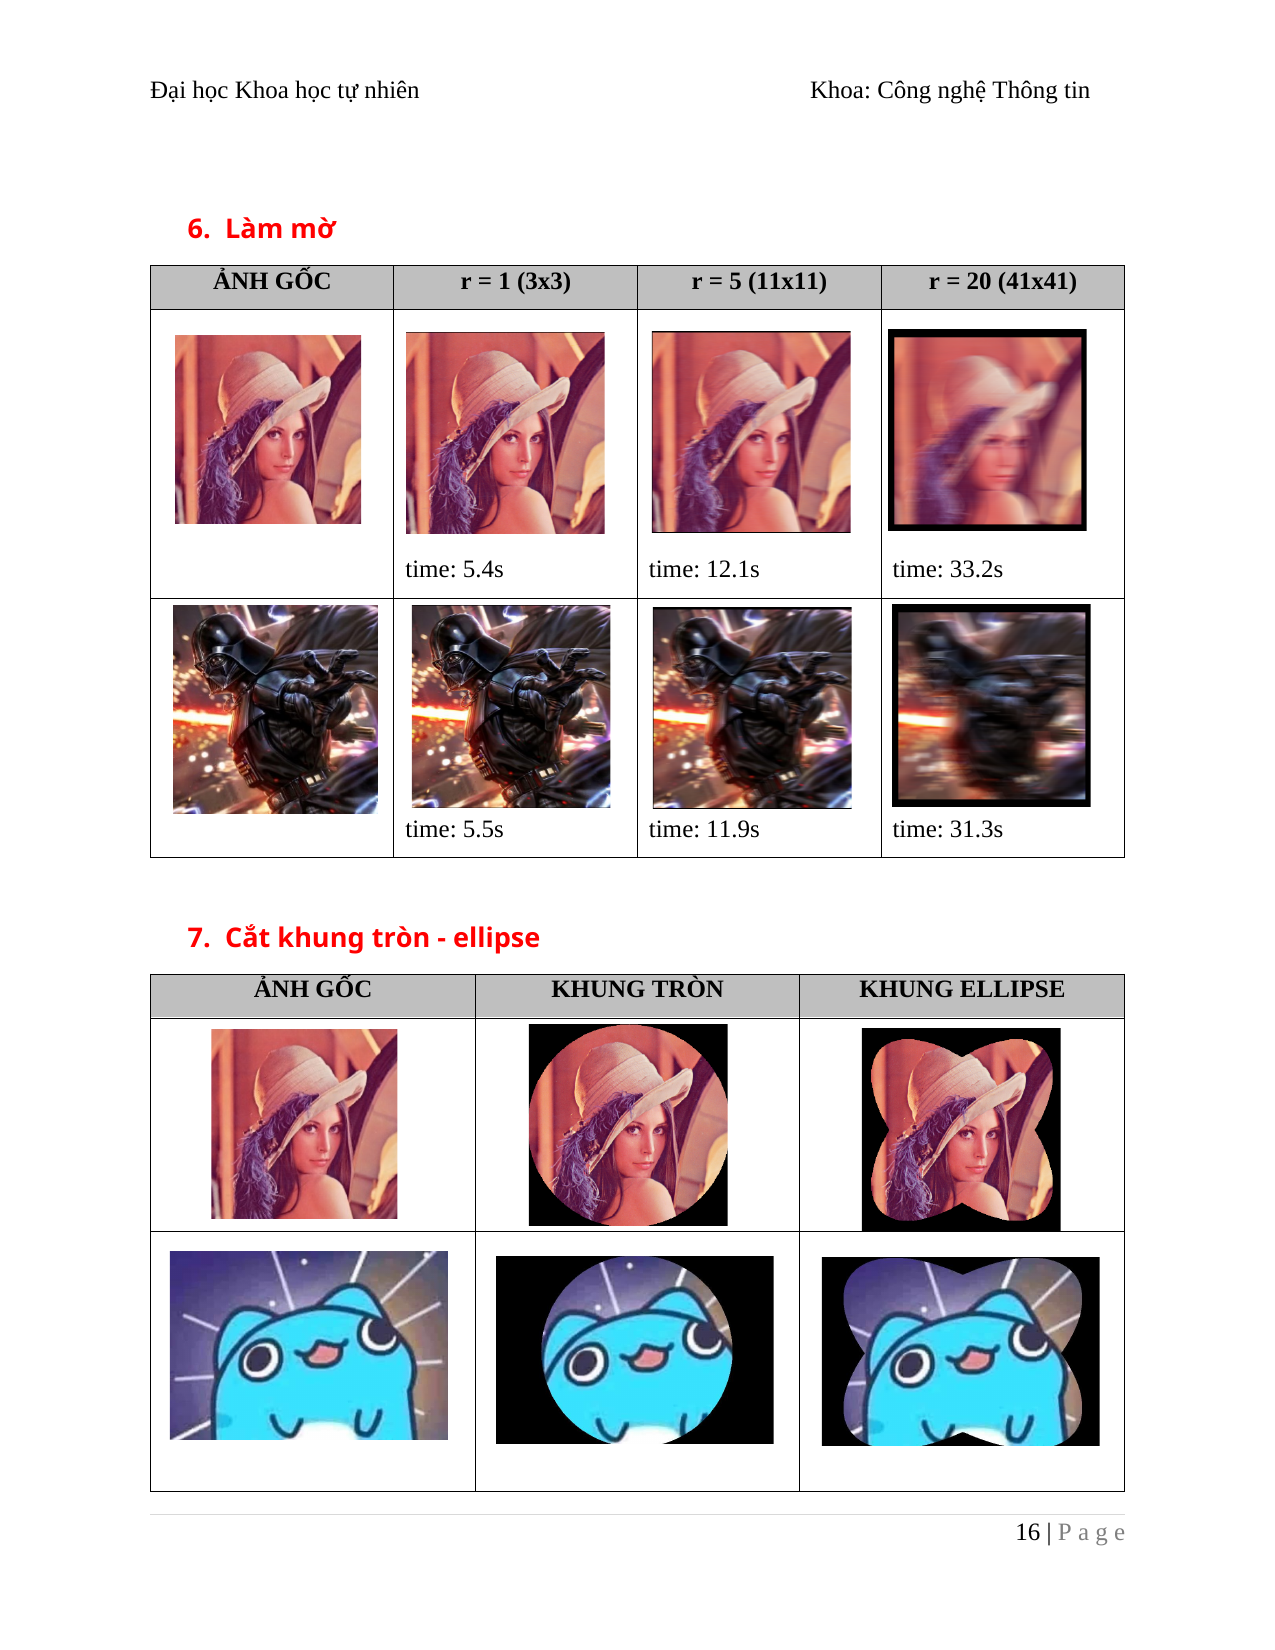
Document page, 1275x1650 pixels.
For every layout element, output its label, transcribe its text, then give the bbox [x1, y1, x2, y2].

table_cell [800, 1019, 1124, 1231]
table_cell time: 12.1s [638, 310, 881, 598]
table_cell time: 31.3s [882, 599, 1124, 857]
subtitle Cắt khung tròn - ellipse [187, 918, 1125, 955]
table_header r = 5 (11x11) [638, 266, 881, 309]
table_cell time: 5.4s [394, 310, 637, 598]
picture [886, 329, 1087, 529]
table_cell [151, 310, 393, 598]
picture [171, 605, 378, 812]
table_cell [476, 1019, 799, 1231]
table_header ẢNH GỐC [151, 266, 393, 309]
table_cell [476, 1232, 799, 1491]
table_header KHUNG TRÒN [476, 975, 799, 1017]
table_cell [151, 1019, 475, 1231]
table_header KHUNG ELLIPSE [800, 975, 1124, 1017]
picture [890, 604, 1091, 805]
picture [173, 335, 362, 523]
picture [495, 1256, 774, 1444]
picture [169, 1251, 448, 1440]
picture [650, 331, 850, 531]
table_cell [800, 1232, 1124, 1491]
picture [527, 1024, 728, 1224]
table_cell [151, 599, 393, 857]
picture [209, 1029, 398, 1217]
table_cell [151, 1232, 475, 1491]
table_cell time: 5.5s [394, 599, 637, 857]
picture [410, 605, 610, 806]
picture [860, 1028, 1060, 1229]
table_cell time: 33.2s [882, 310, 1124, 598]
table_header r = 20 (41x41) [882, 266, 1124, 309]
picture [651, 607, 852, 807]
picture [821, 1257, 1100, 1446]
table_header ẢNH GỐC [151, 975, 475, 1017]
picture [404, 332, 605, 532]
table_cell time: 11.9s [638, 599, 881, 857]
table_header r = 1 (3x3) [394, 266, 637, 309]
subtitle Làm mờ [187, 210, 1125, 247]
